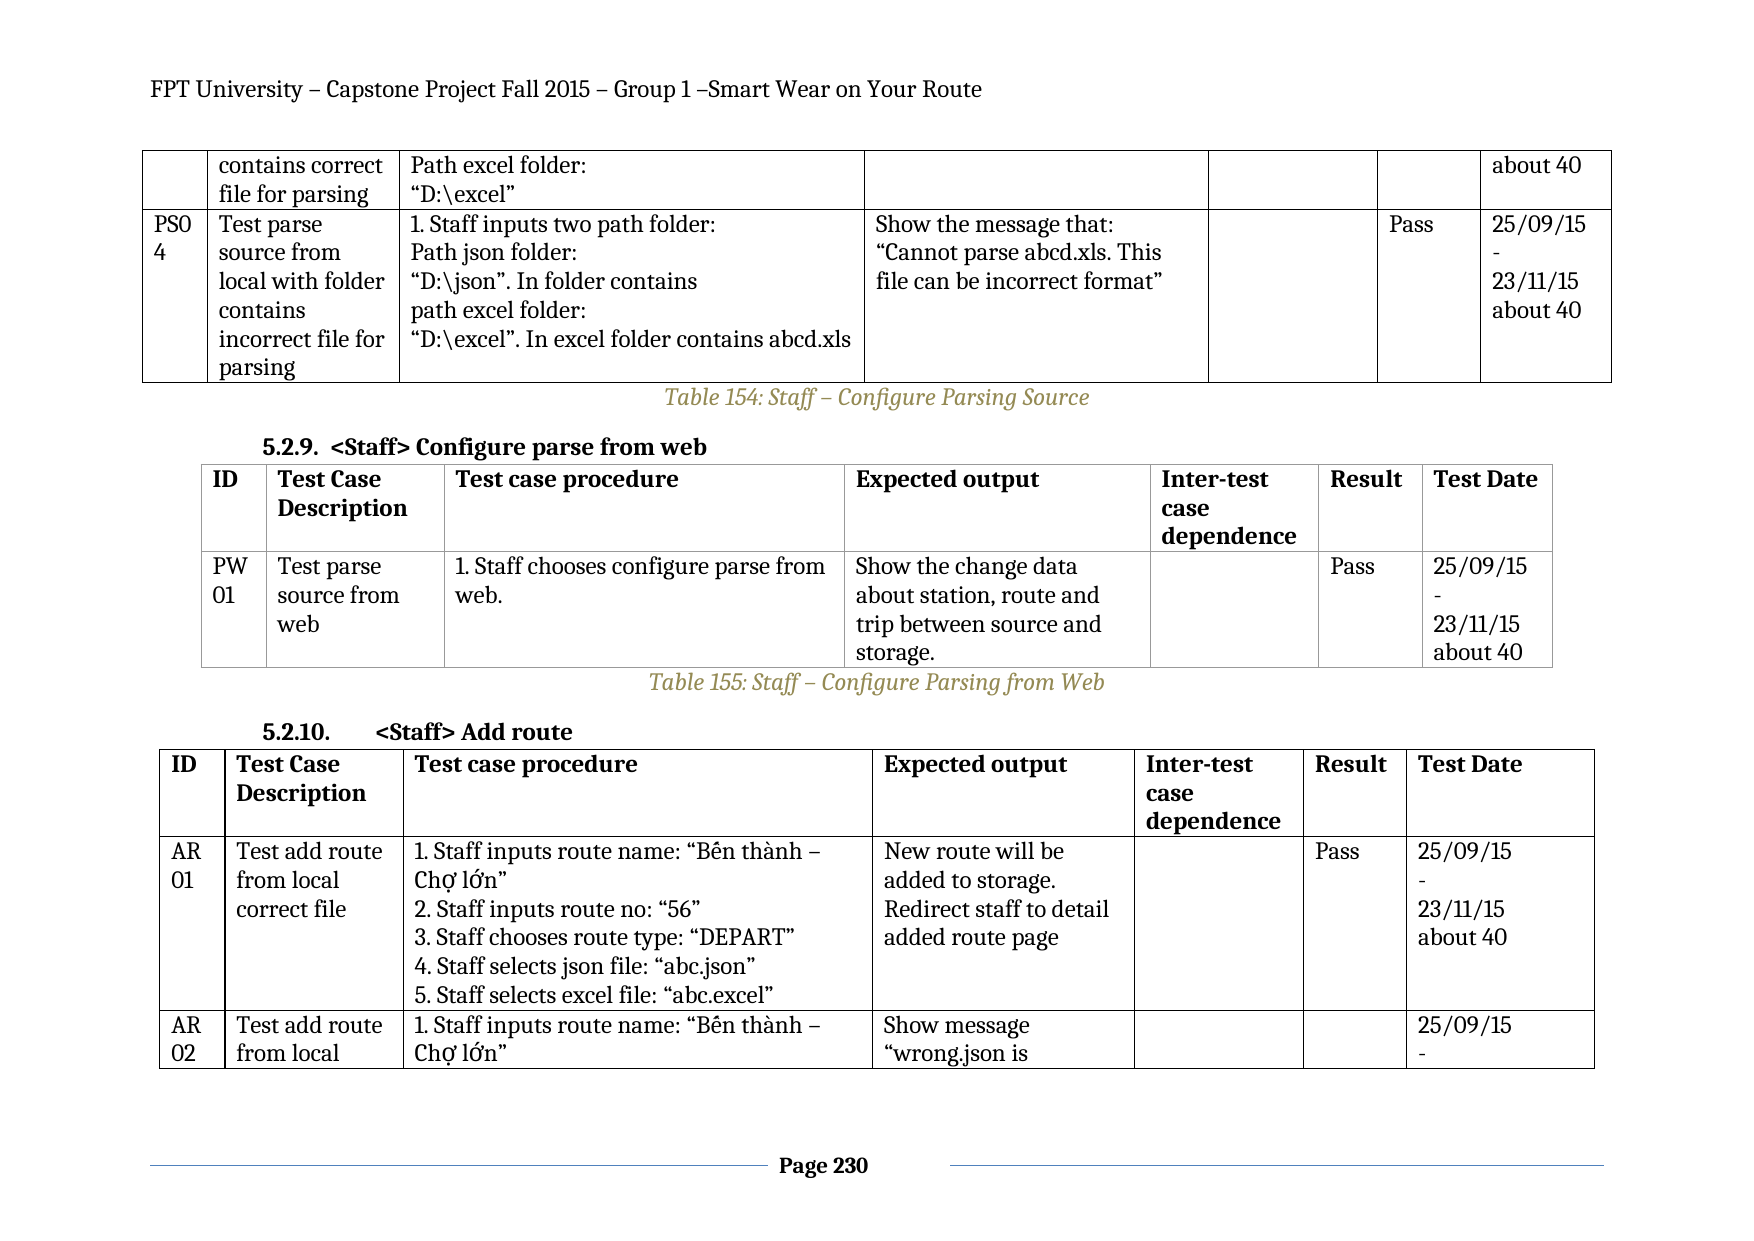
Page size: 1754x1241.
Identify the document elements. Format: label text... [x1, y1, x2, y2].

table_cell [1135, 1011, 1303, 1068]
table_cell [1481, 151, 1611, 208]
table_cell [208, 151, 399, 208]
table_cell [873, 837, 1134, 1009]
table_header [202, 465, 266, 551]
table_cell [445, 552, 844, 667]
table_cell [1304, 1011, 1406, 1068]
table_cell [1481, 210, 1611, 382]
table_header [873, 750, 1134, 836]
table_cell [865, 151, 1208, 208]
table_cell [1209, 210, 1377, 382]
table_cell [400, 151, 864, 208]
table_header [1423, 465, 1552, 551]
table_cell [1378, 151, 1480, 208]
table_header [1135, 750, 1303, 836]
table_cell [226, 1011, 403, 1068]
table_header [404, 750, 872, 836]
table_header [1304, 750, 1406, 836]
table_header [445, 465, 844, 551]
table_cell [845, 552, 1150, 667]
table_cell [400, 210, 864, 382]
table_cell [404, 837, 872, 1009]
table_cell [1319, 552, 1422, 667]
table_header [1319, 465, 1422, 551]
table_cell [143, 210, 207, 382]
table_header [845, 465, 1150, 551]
subtitle <Staff> Add route [262, 718, 1604, 746]
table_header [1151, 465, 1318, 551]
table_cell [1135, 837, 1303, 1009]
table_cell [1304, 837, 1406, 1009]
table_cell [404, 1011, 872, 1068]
subtitle <Staff> Configure parse from web [262, 433, 1604, 461]
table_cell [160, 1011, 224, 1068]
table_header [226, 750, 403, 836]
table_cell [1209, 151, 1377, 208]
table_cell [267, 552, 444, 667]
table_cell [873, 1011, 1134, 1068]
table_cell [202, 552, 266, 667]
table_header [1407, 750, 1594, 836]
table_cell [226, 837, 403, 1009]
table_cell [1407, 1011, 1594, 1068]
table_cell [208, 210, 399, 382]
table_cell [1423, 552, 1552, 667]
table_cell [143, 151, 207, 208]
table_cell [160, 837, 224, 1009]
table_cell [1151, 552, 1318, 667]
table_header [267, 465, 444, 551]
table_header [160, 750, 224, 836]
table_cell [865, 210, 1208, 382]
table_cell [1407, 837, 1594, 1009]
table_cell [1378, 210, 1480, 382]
